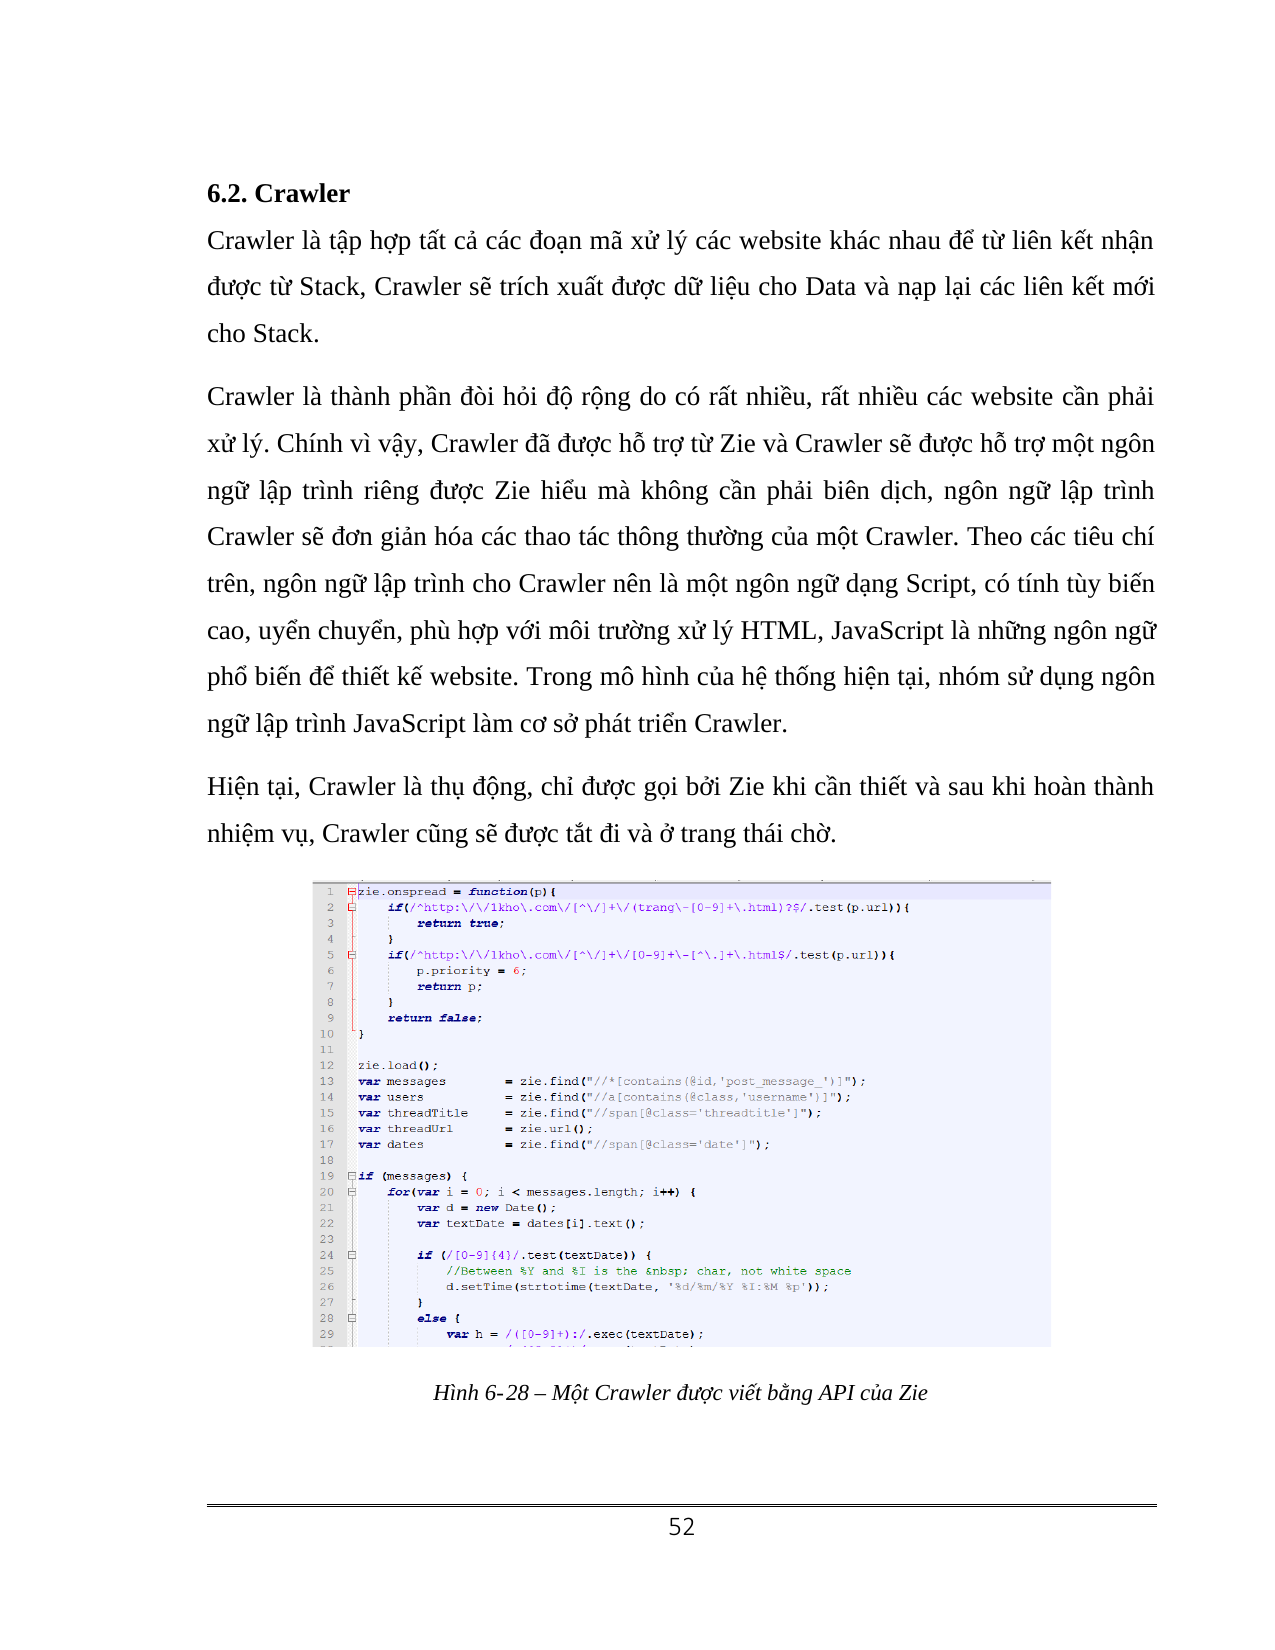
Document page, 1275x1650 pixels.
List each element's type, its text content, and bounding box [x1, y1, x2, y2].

text Crawler là tập hợp tất cả các đoạn mã xử lý các website khác nhau để từ liên kết nhận được từ Stack, Crawler sẽ trích xuất được dữ liệu cho Data và nạp lại các liên kết mới cho Stack. [207, 224, 1157, 348]
text Hiện tại, Crawler là thụ động, chỉ được gọi bởi Zie khi cần thiết và sau khi hoàn thành nhiệm vụ, Crawler cũng sẽ được tắt đi và ở trang thái chờ. [207, 771, 1157, 848]
picture [312, 880, 1052, 1347]
text Crawler là thành phần đòi hỏi độ rộng do có rất nhiều, rất nhiều các website cần phải xử lý. Chính vì vậy, Crawler đã được hỗ trợ từ Zie và Crawler sẽ được hỗ trợ một ngôn ngữ lập trình riêng được Zie hiểu mà không cần phải biên dịch, ngôn ngữ lập trình Crawler sẽ đơn giản hóa các thao tác thông thường của một Crawler. Theo các tiêu chí trên, ngôn ngữ lập trình cho Crawler nên là một ngôn ngữ dạng Script, có tính tùy biến cao, uyển chuyển, phù hợp với môi trường xử lý HTML, JavaScript là những ngôn ngữ phổ biến để thiết kế website. Trong mô hình của hệ thống hiện tại, nhóm sử dụng ngôn ngữ lập trình JavaScript làm cơ sở phát triển Crawler. [207, 381, 1157, 738]
subtitle Crawler [207, 177, 1157, 208]
